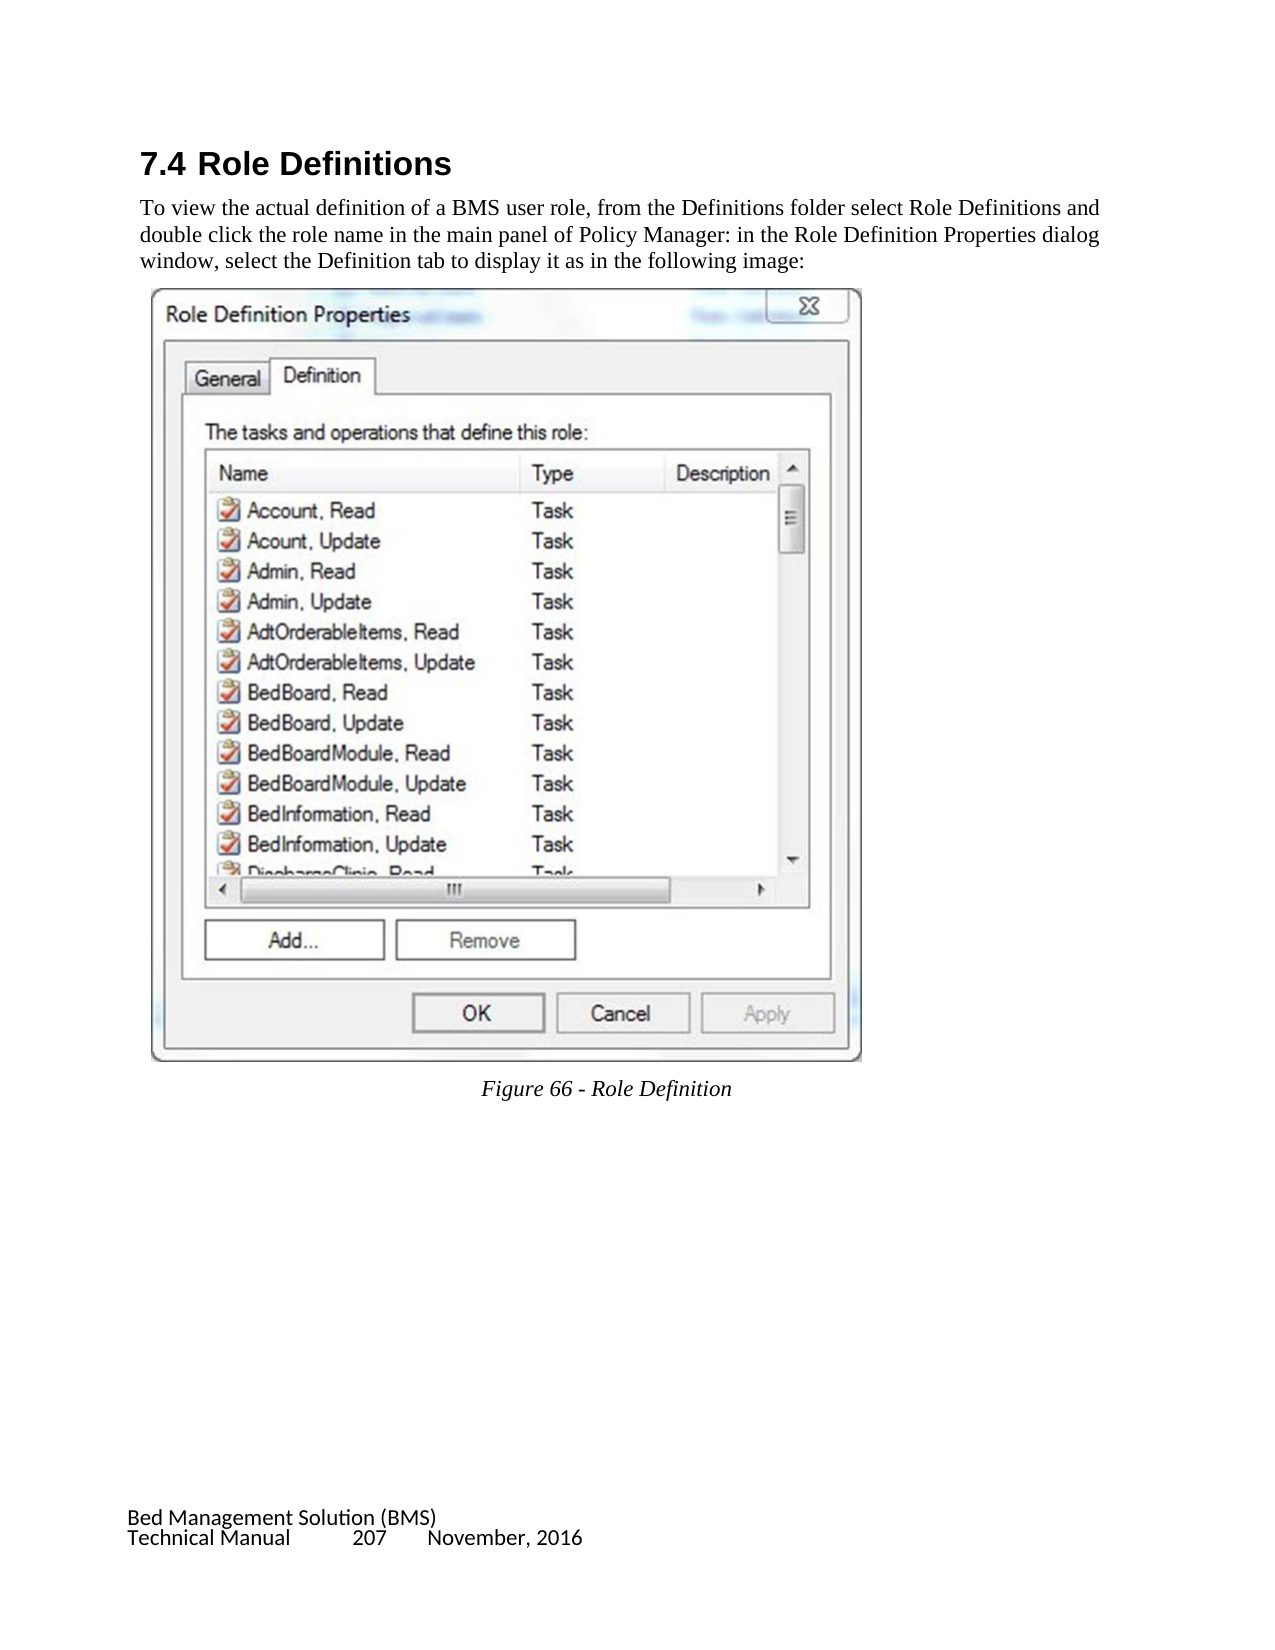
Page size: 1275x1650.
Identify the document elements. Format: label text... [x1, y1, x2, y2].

picture [149, 286, 863, 1064]
text Figure 66 - Role Definition [438, 1076, 775, 1102]
subtitle Role Definitions [139, 144, 474, 182]
text To view the actual definition of a BMS user role, from the Definitions folder select Role Definitions and double click the role name in the main panel of Policy Manager: in the Role Definition Properties dialog window, select the Definition tab to display it as in the following image: [139, 194, 1148, 273]
